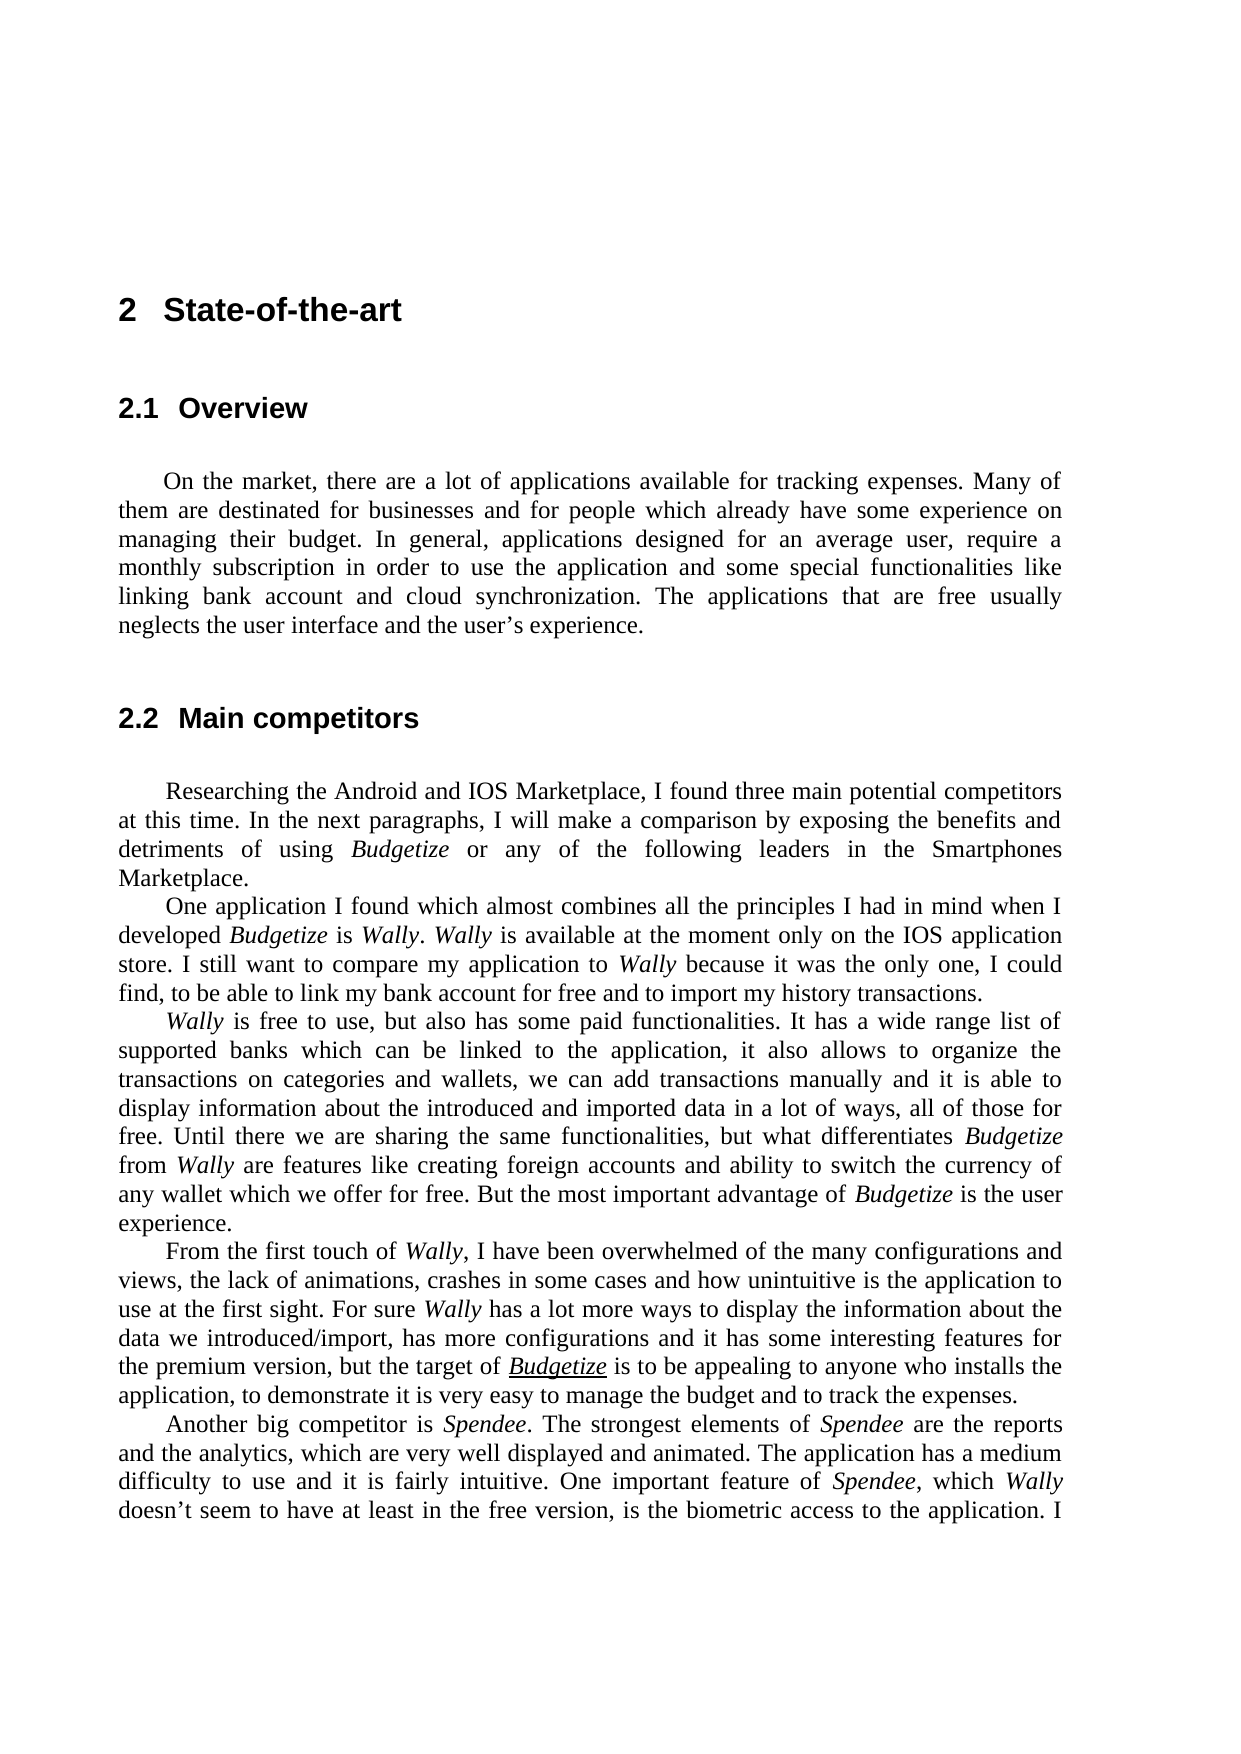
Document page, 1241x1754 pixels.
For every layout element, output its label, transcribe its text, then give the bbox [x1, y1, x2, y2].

text On the market, there are a lot of applications available for tracking expenses. Many of them are destinated for businesses and for people which already have some experience on managing their budget. In general, applications designed for an average user, require a monthly subscription in order to use the application and some special functionalities like linking bank account and cloud synchronization. The applications that are free usually neglects the user interface and the user’s experience. [118, 466, 1063, 639]
text One application I found which almost combines all the principles I had in mind when I developed Budgetize is Wally. Wally is available at the moment only on the IOS application store. I still want to compare my application to Wally because it was the only one, I could find, to be able to link my bank account for free and to import my history transactions. [118, 891, 1063, 1006]
text From the first touch of Wally, I have been overwhelmed of the many configurations and views, the lack of animations, crashes in some cases and how unintuitive is the application to use at the first sight. For sure Wally has a lot more ways to display the information about the data we introduced/import, has more configurations and it has some interesting features for the premium version, but the target of Budgetize is to be appealing to anyone who installs the application, to demonstrate it is very easy to manage the budget and to track the expenses. [118, 1236, 1063, 1409]
subtitle Main competitors [118, 701, 1063, 735]
text Wally is free to use, but also has some paid functionalities. It has a wide range list of supported banks which can be linked to the application, it also allows to organize the transactions on categories and wallets, we can add transactions manually and it is able to display information about the introduced and imported data in a lot of ways, all of those for free. Until there we are sharing the same functionalities, but what differentiates Budgetize from Wally are features like creating foreign accounts and ability to switch the currency of any wallet which we offer for free. But the most important advantage of Budgetize is the user experience. [118, 1006, 1063, 1236]
subtitle Overview [118, 391, 1063, 424]
text Researching the Android and IOS Marketplace, I found three main potential competitors at this time. In the next paragraphs, I will make a comparison by exposing the benefits and detriments of using Budgetize or any of the following leaders in the Smartphones Marketplace. [118, 776, 1063, 891]
subtitle State-of-the-art [118, 290, 1063, 328]
